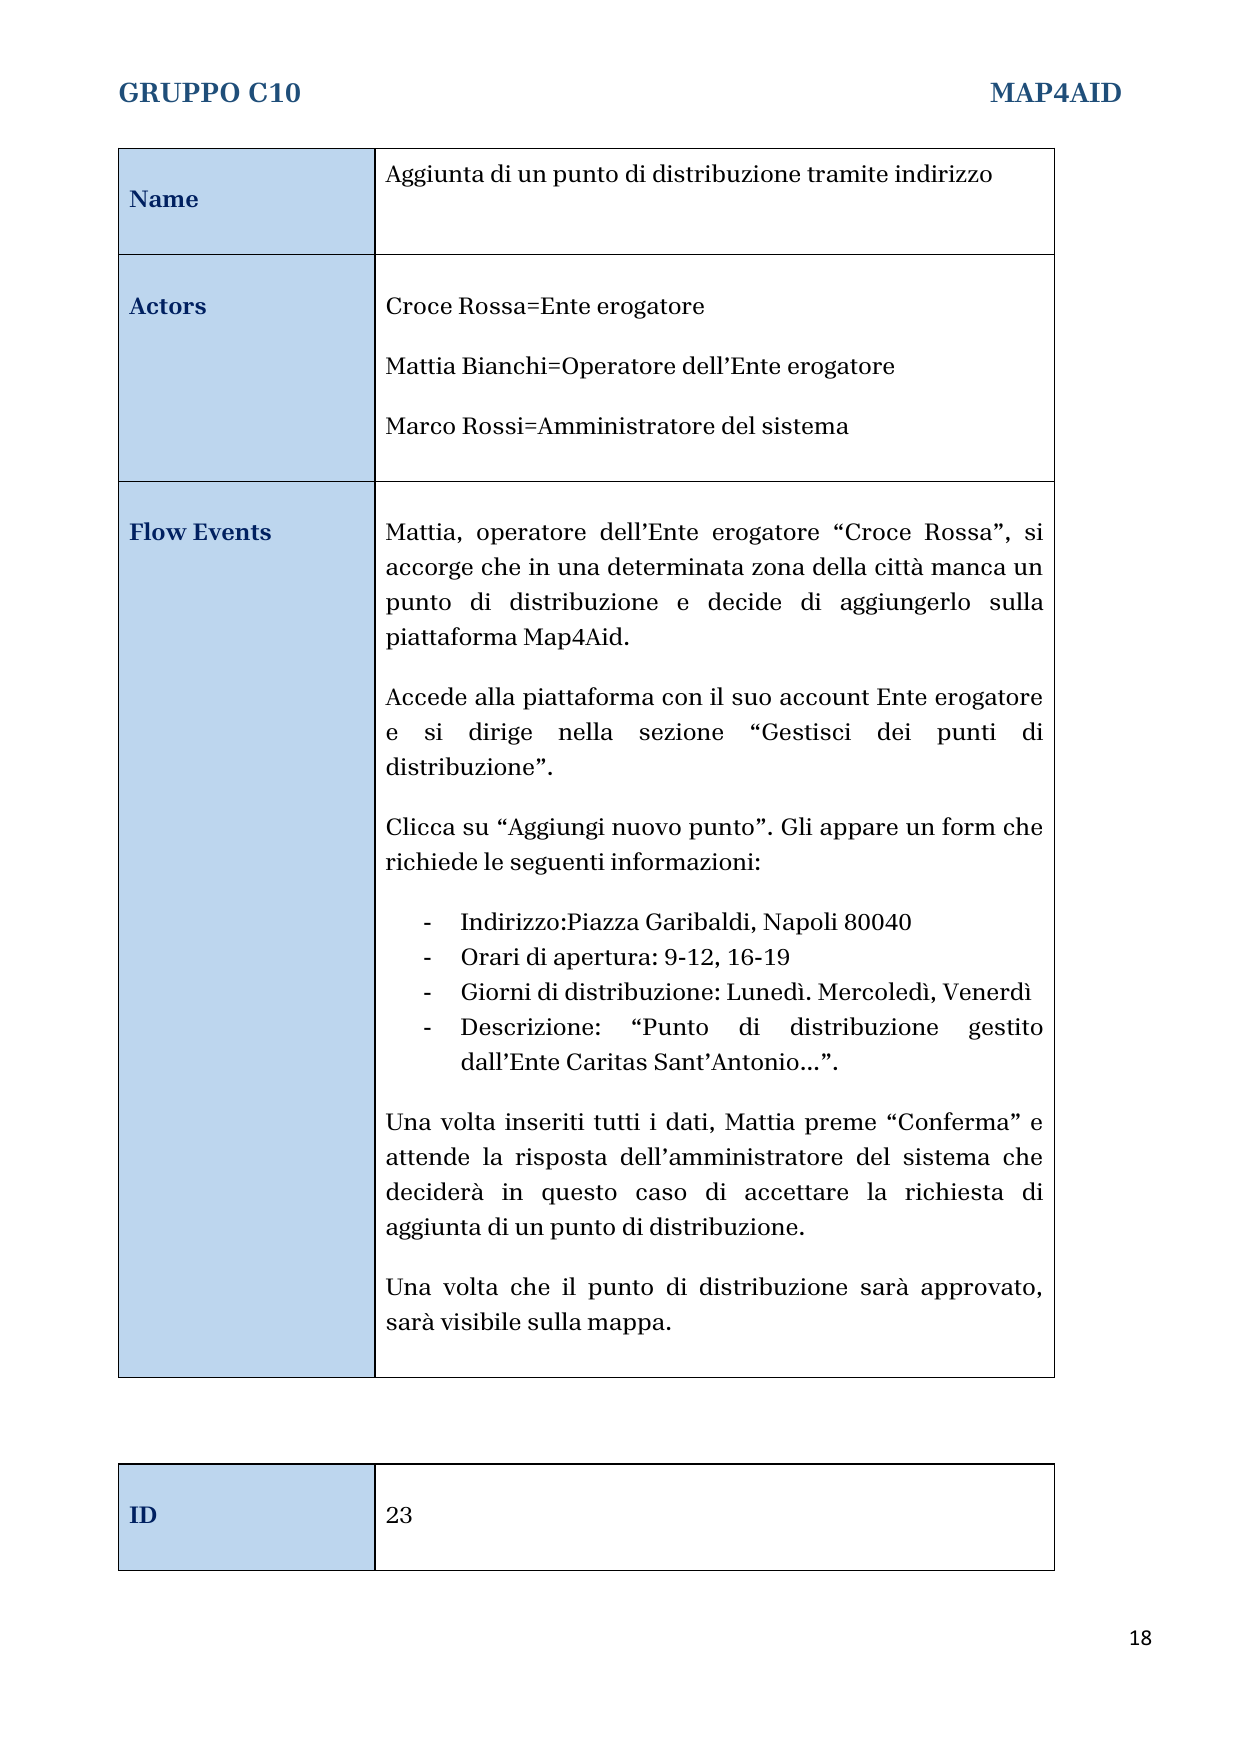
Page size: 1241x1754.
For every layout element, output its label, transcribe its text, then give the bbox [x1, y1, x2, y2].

table_header 23 [376, 1465, 1054, 1570]
table_cell Mattia, operatore dell’Ente erogatore “Croce Rossa”, si accorge che in una determinata zona della città manca un punto di distribuzione e decide di aggiungerlo sulla piattaforma Map4Aid. Accede alla piattaforma con il suo account Ente erogatore e si dirige nella sezione “Gestisci dei punti di distribuzione”. Clicca su “Aggiungi nuovo punto”. Gli appare un form che richiede le seguenti informazioni: Indirizzo:Piazza Garibaldi, Napoli 80040 Orari di apertura: 9-12, 16-19 Giorni di distribuzione: Lunedì. Mercoledì, Venerdì Descrizione: “Punto di distribuzione gestito dall’Ente Caritas Sant’Antonio…”. Una volta inseriti tutti i dati, Mattia preme “Conferma” e attende la risposta dell’amministratore del sistema che deciderà in questo caso di accettare la richiesta di aggiunta di un punto di distribuzione. Una volta che il punto di distribuzione sarà approvato, sarà visibile sulla mappa. [376, 482, 1054, 1377]
table_cell Croce Rossa=Ente erogatore Mattia Bianchi=Operatore dell’Ente erogatore Marco Rossi=Amministratore del sistema [376, 255, 1054, 481]
table_cell Aggiunta di un punto di distribuzione tramite indirizzo [376, 149, 1054, 254]
table_cell Name [119, 149, 374, 254]
table_header ID [119, 1465, 374, 1570]
table_cell Actors [119, 255, 374, 481]
table_cell Flow Events [119, 482, 374, 1377]
